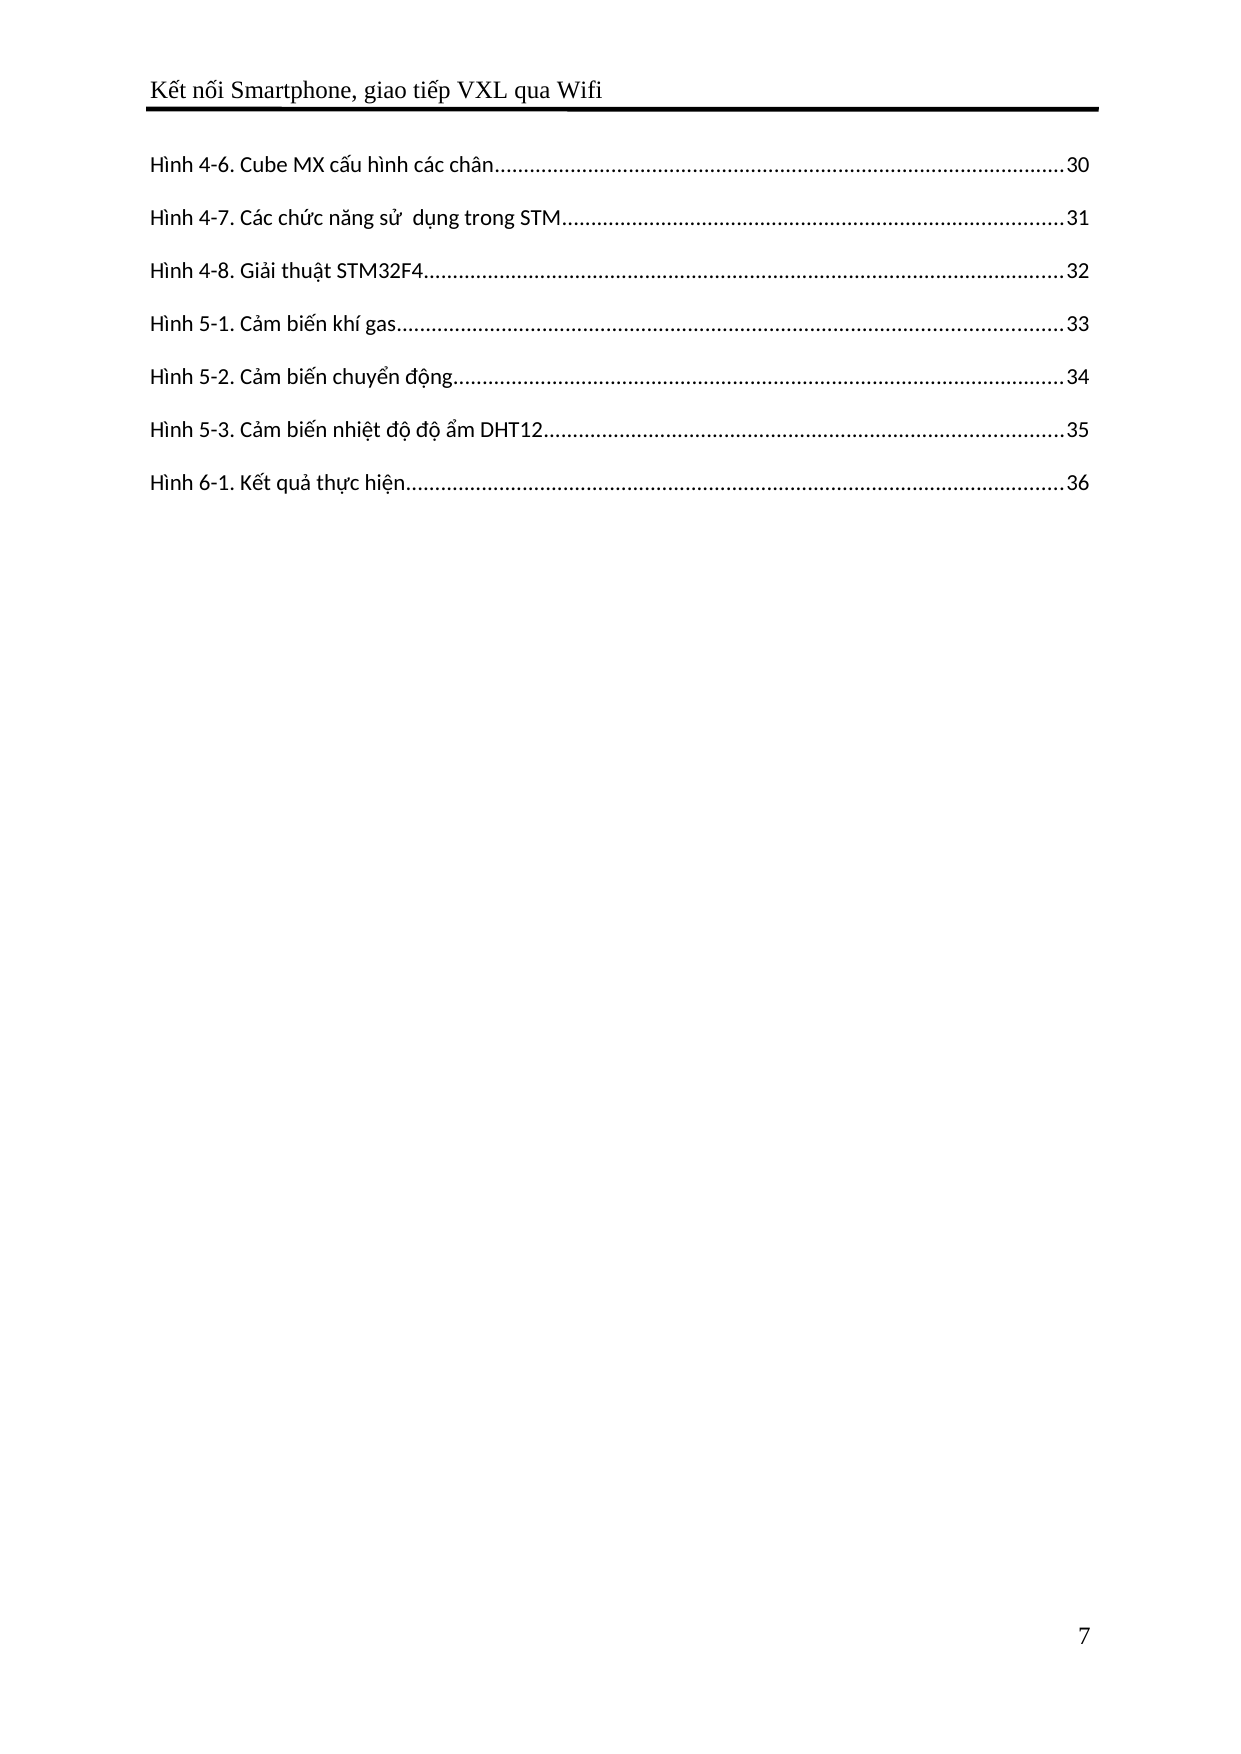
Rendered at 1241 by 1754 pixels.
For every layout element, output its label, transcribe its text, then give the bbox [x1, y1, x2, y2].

text Hình 5-3. Cảm biến nhiệt độ độ ẩm DHT12 35 [150, 415, 1090, 443]
text Hình 4-6. Cube MX cấu hình các chân 30 [150, 150, 1090, 178]
text Hình 5-2. Cảm biến chuyển động 34 [150, 362, 1090, 390]
text Hình 6-1. Kết quả thực hiện 36 [150, 468, 1090, 496]
text Hình 5-1. Cảm biến khí gas 33 [150, 309, 1090, 337]
text Hình 4-7. Các chức năng sử dụng trong STM 31 [150, 203, 1090, 231]
text Hình 4-8. Giải thuật STM32F4 32 [150, 256, 1090, 284]
